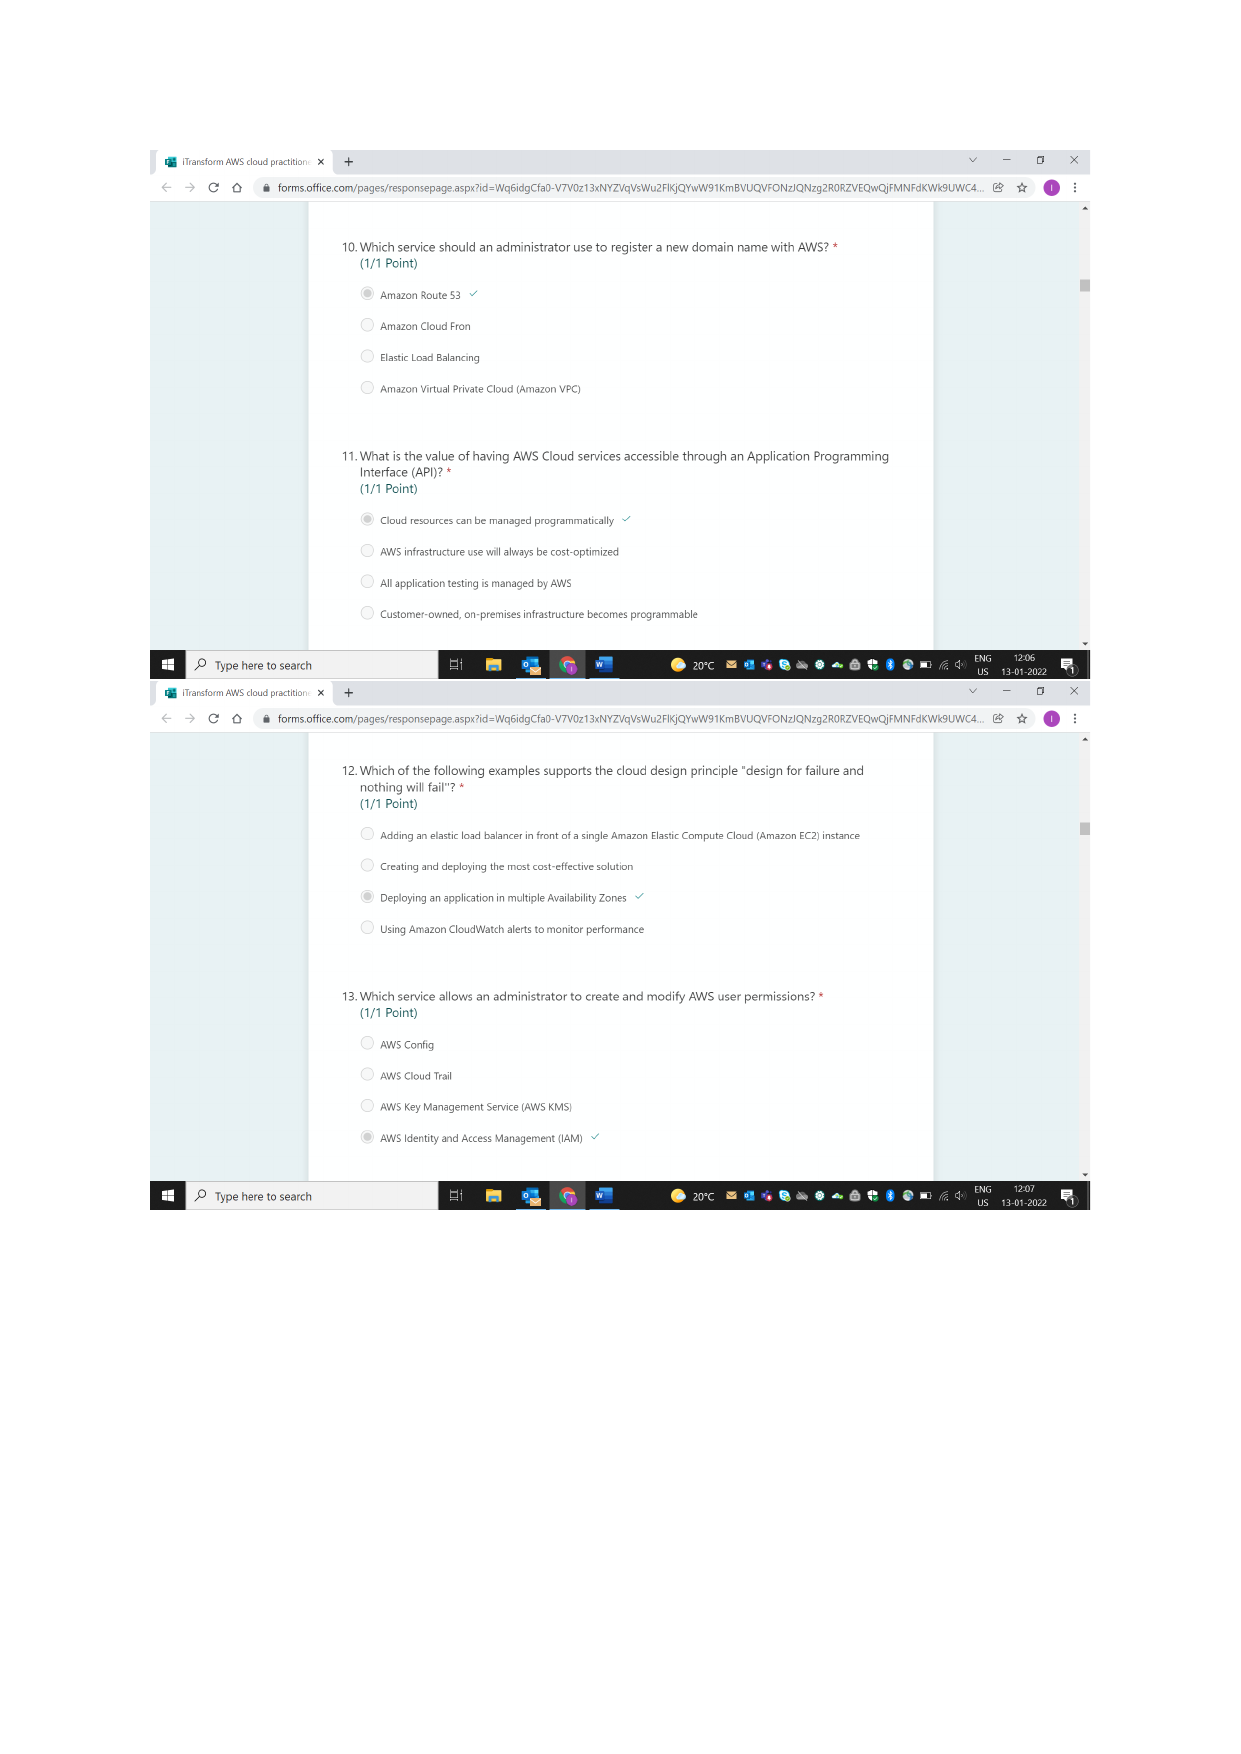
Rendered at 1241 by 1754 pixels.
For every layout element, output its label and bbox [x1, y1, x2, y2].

picture [150, 681, 1091, 1210]
picture [150, 150, 1091, 679]
